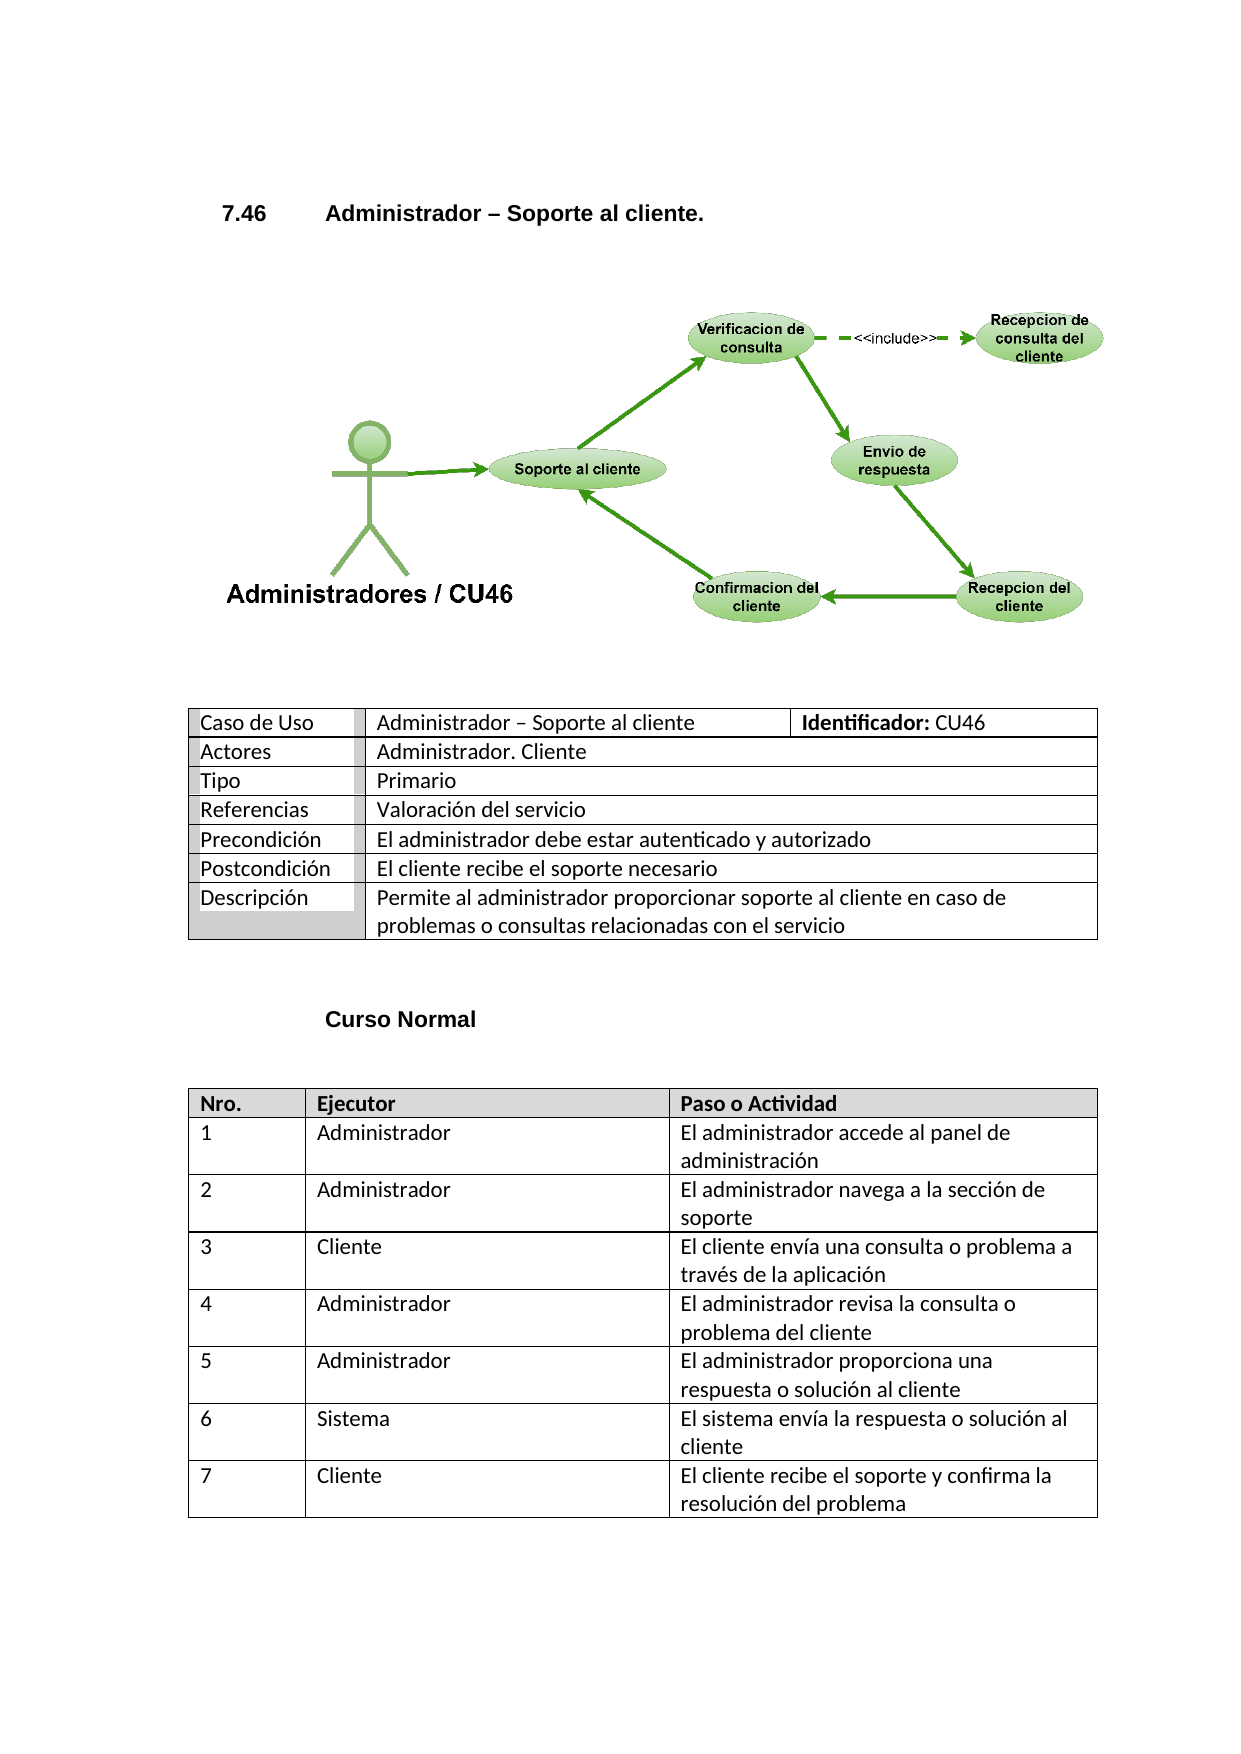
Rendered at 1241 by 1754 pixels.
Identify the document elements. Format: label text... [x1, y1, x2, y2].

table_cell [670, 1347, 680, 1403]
table_cell Cliente [306, 1233, 669, 1288]
table_cell 4 [189, 1290, 305, 1346]
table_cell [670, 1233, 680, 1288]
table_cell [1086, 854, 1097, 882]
table_cell Administrador [306, 1118, 669, 1174]
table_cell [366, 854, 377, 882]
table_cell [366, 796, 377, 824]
table_cell 2 [189, 1175, 305, 1231]
list Administrador – Soporte al cliente. [222, 200, 1063, 227]
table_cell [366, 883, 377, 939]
table_cell Cliente [306, 1461, 669, 1517]
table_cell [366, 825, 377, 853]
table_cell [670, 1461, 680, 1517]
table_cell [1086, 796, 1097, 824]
table_header Paso o Actividad [670, 1089, 1097, 1117]
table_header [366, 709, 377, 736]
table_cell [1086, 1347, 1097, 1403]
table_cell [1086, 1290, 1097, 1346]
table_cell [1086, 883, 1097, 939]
table_header Ejecutor [306, 1089, 669, 1117]
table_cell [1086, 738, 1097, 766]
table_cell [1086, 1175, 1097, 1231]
table_cell Descripción [189, 883, 365, 939]
table_cell Sistema [306, 1404, 669, 1460]
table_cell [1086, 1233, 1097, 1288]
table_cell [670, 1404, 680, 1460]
table_cell Administrador [306, 1175, 669, 1231]
text Curso Normal [325, 1006, 1063, 1032]
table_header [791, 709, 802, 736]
picture [221, 305, 1108, 627]
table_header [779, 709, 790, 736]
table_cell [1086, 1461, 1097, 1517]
table_cell 7 [189, 1461, 305, 1517]
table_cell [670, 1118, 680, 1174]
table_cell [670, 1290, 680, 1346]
table_cell 5 [189, 1347, 305, 1403]
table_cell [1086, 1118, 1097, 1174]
table_cell 3 [189, 1233, 305, 1288]
table_cell 6 [189, 1404, 305, 1460]
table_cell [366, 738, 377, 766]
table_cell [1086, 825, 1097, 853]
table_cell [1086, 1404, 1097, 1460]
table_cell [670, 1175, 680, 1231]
table_header Nro. [189, 1089, 305, 1117]
table_cell 1 [189, 1118, 305, 1174]
table_cell Administrador [306, 1290, 669, 1346]
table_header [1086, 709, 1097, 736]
table_cell Administrador [306, 1347, 669, 1403]
